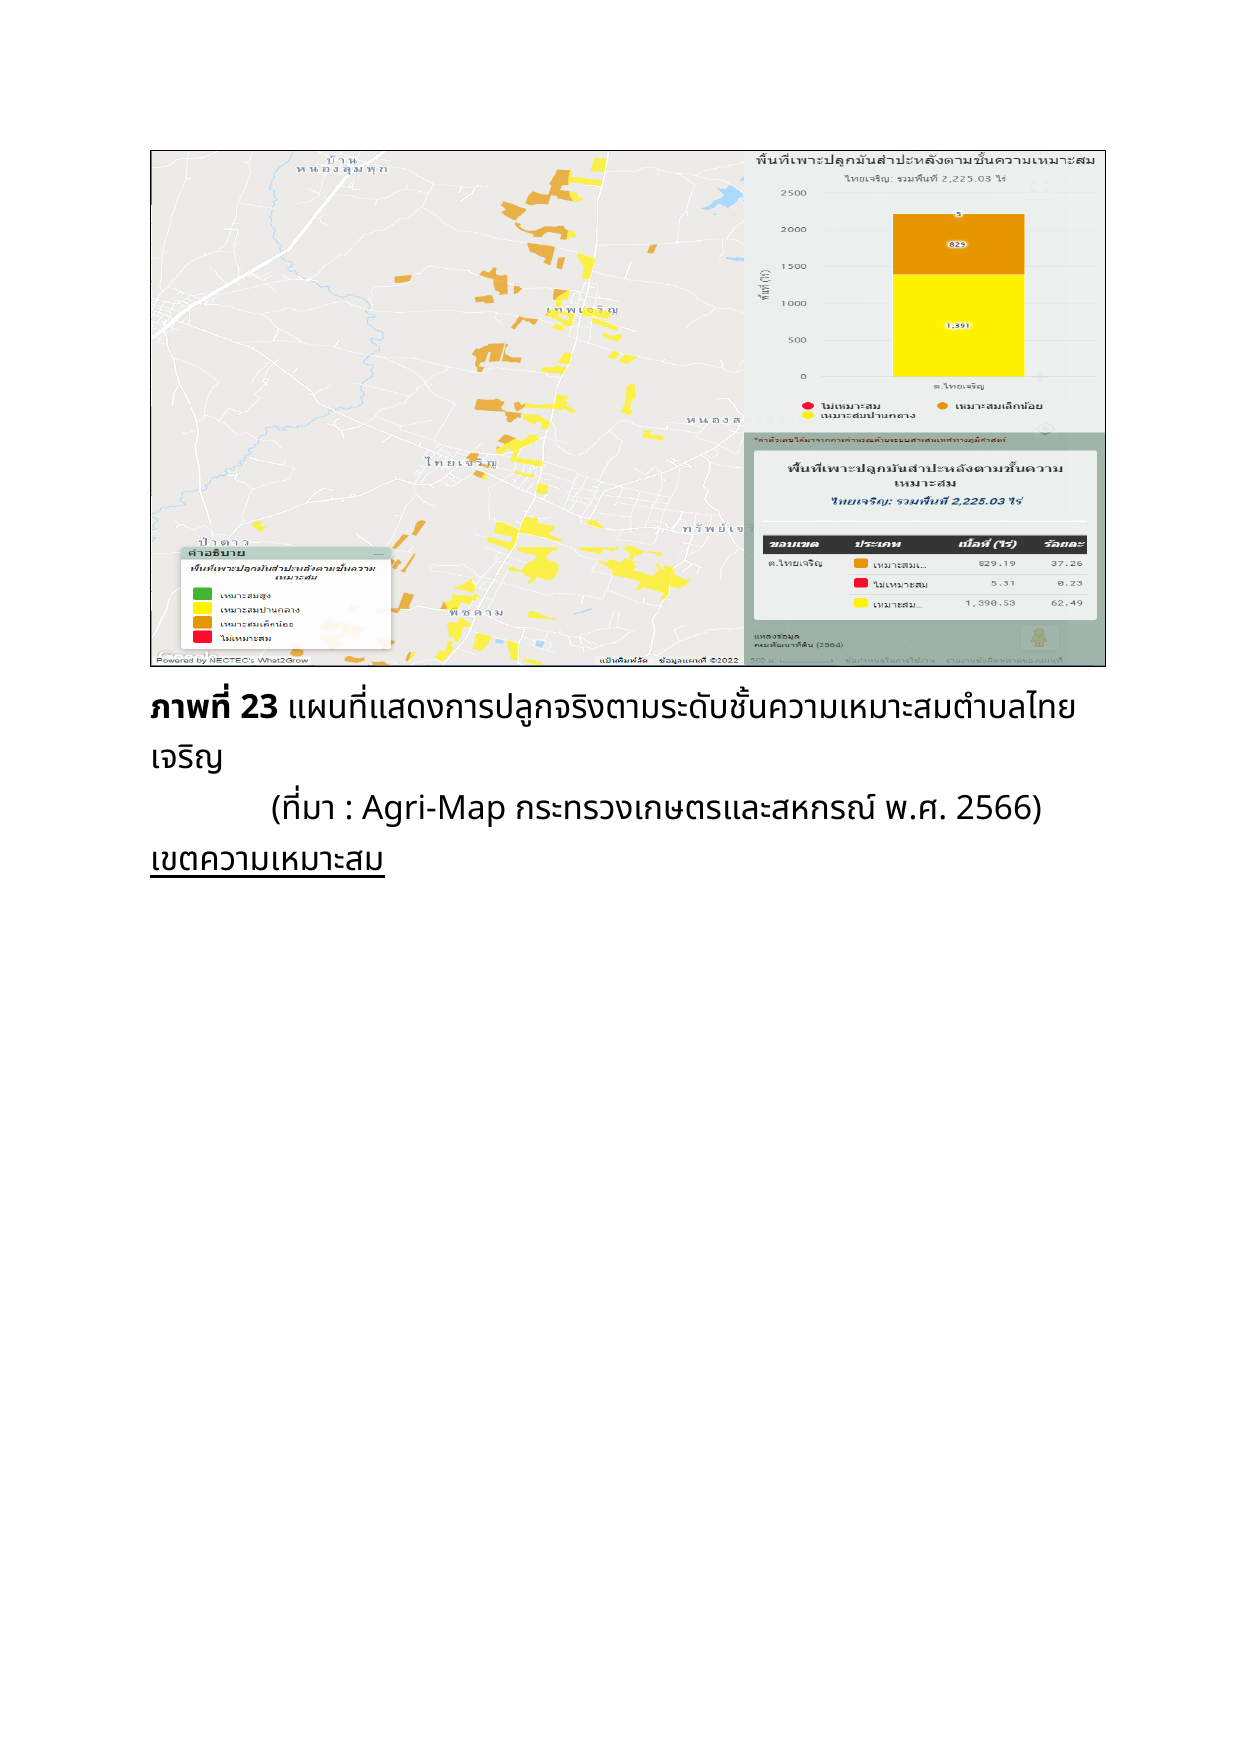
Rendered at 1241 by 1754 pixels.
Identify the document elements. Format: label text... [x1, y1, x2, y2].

text เขตความเหมาะสม [150, 834, 1107, 885]
text (ที่มา : Agri-Map กระทรวงเกษตรและสหกรณ์ พ.ศ. 2566) [150, 784, 1107, 834]
text ภาพที่ 23 แผนที่แสดงการปลูกจริงตามระดับชั้นความเหมาะสมตำบลไทยเจริญ [150, 683, 1107, 784]
picture [151, 151, 1105, 666]
